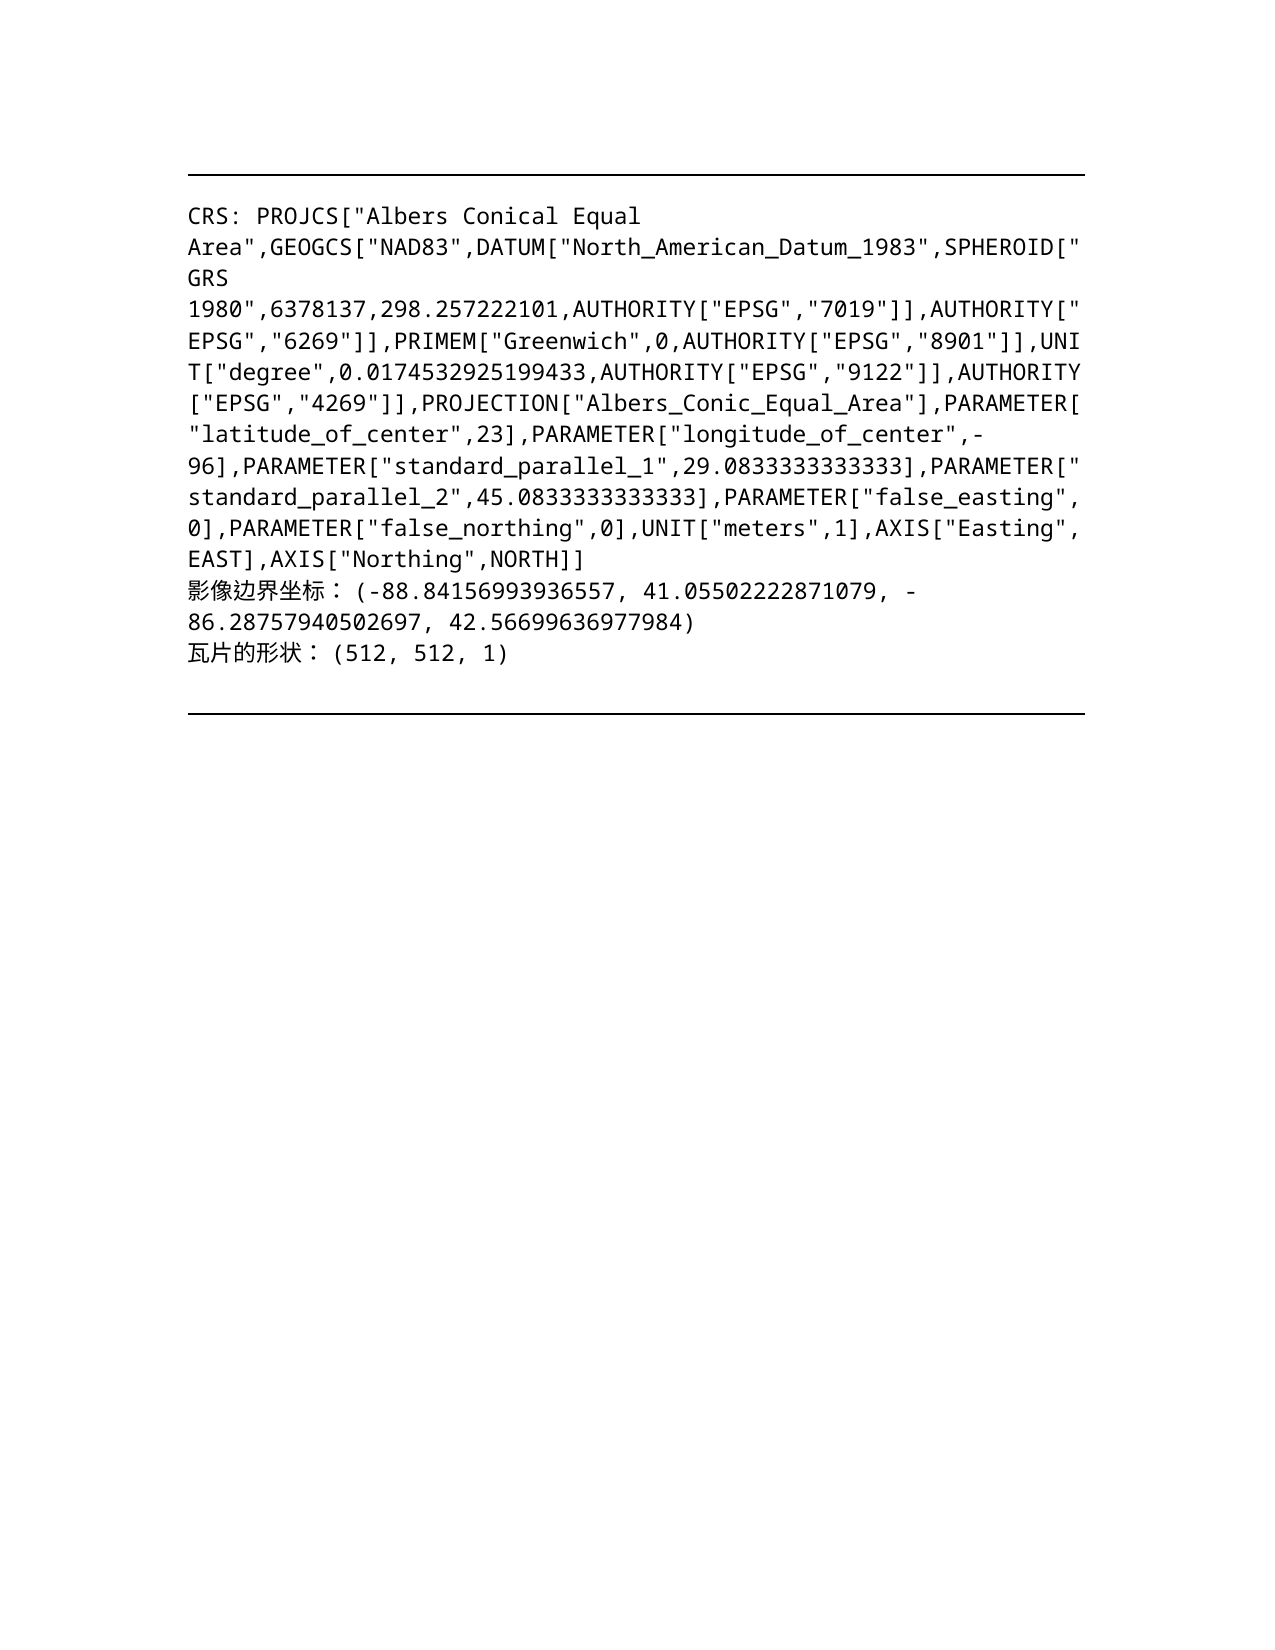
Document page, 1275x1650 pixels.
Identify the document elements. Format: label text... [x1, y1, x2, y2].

text CRS: PROJCS["Albers Conical Equal Area",GEOGCS["NAD83",DATUM["North_American_Datum_1983",SPHEROID["GRS 1980",6378137,298.257222101,AUTHORITY["EPSG","7019"]],AUTHORITY["EPSG","6269"]],PRIMEM["Greenwich",0,AUTHORITY["EPSG","8901"]],UNIT["degree",0.0174532925199433,AUTHORITY["EPSG","9122"]],AUTHORITY["EPSG","4269"]],PROJECTION["Albers_Conic_Equal_Area"],PARAMETER["latitude_of_center",23],PARAMETER["longitude_of_center",-96],PARAMETER["standard_parallel_1",29.0833333333333],PARAMETER["standard_parallel_2",45.0833333333333],PARAMETER["false_easting",0],PARAMETER["false_northing",0],UNIT["meters",1],AXIS["Easting",EAST],AXIS["Northing",NORTH]] 影像边界坐标： (-88.84156993936557, 41.05502222871079, -86.28757940502697, 42.56699636977984) 瓦片的形状： (512, 512, 1) [187, 199, 1087, 668]
